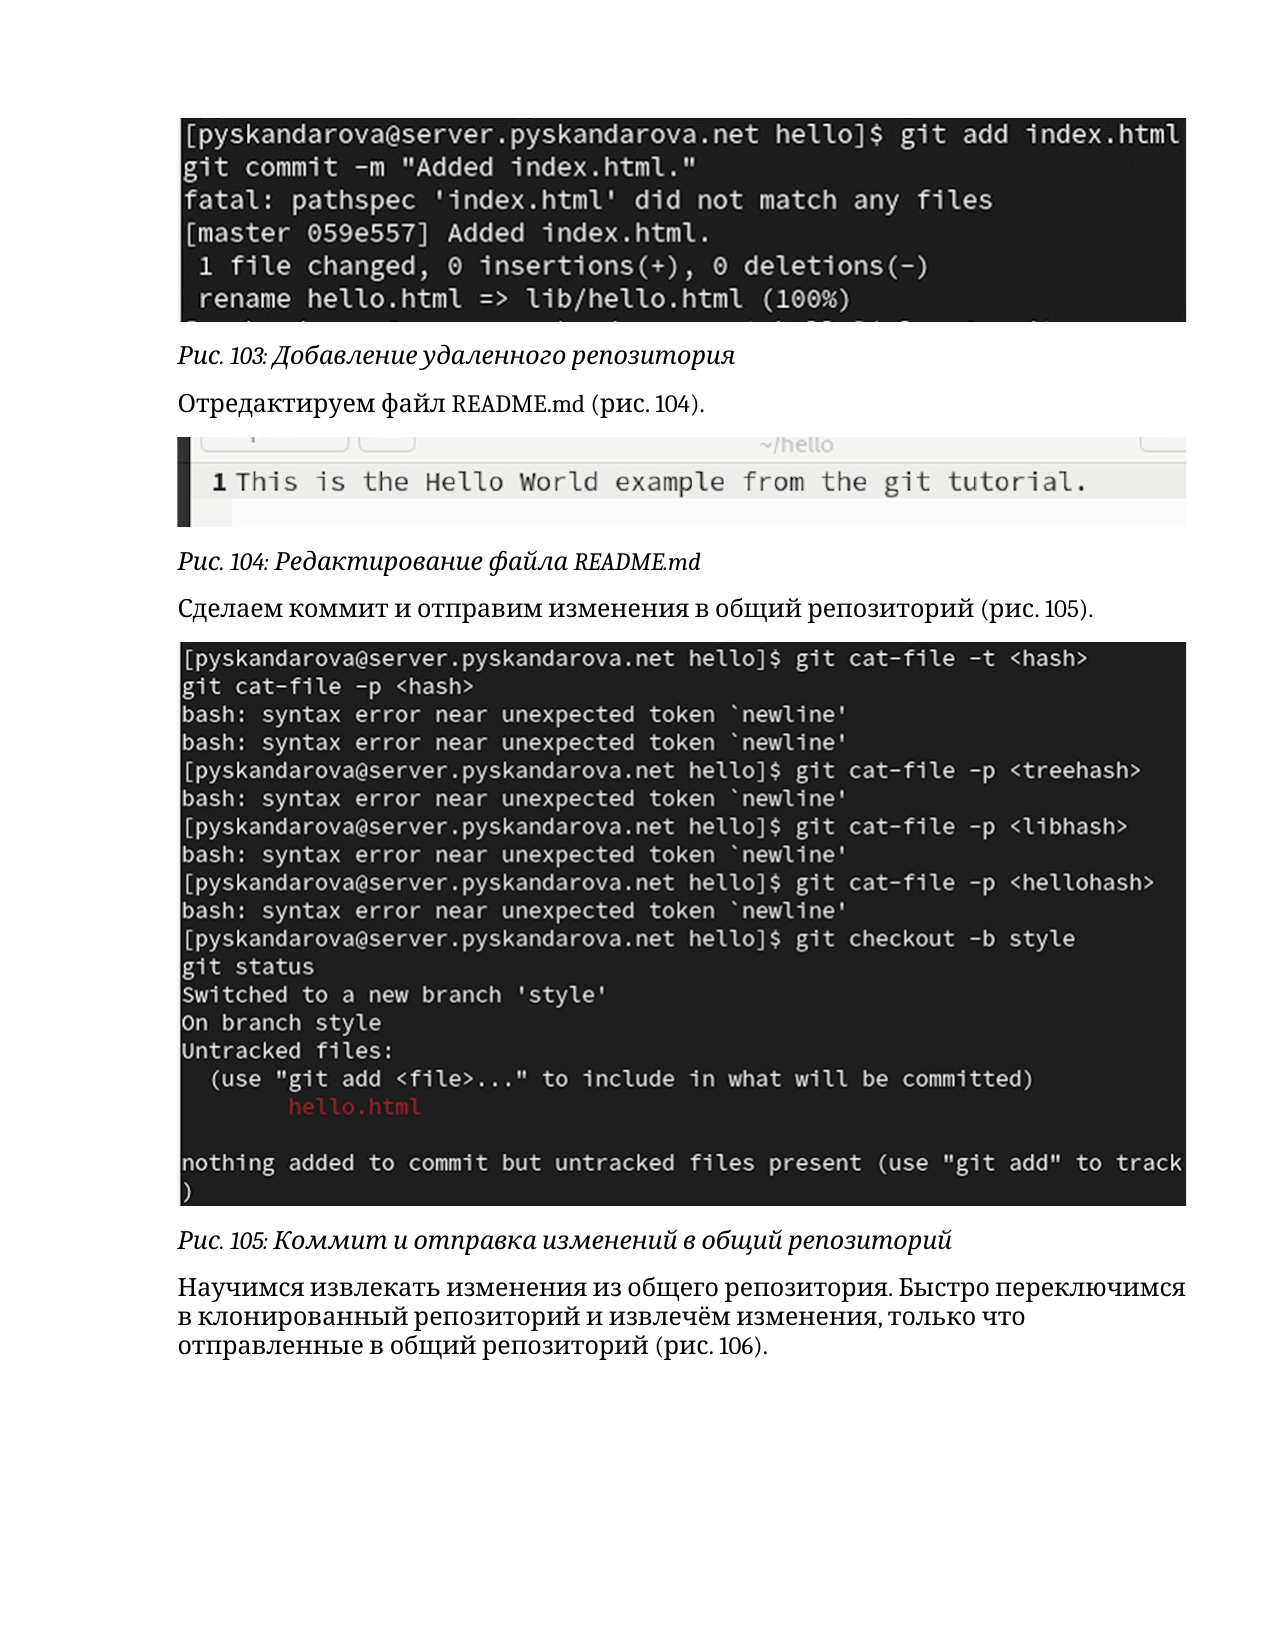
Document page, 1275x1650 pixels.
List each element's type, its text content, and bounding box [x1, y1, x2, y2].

picture [177, 642, 1187, 1206]
picture [177, 118, 1187, 322]
text Отредактируем файл README.md (рис. 104). [177, 389, 1186, 418]
text Сделаем коммит и отправим изменения в общий репозиторий (рис. 105). [177, 595, 1186, 624]
picture [177, 437, 1187, 527]
text Рис. 103: Добавление удаленного репозитория [177, 342, 1186, 371]
text Рис. 104: Редактирование файла README.md [177, 548, 1186, 576]
text Рис. 105: Коммит и отправка изменений в общий репозиторий [177, 1227, 1186, 1255]
text Научимся извлекать изменения из общего репозитория. Быстро переключимся в клонированный репозиторий и извлечём изменения, только что отправленные в общий репозиторий (рис. 106). [177, 1274, 1186, 1360]
